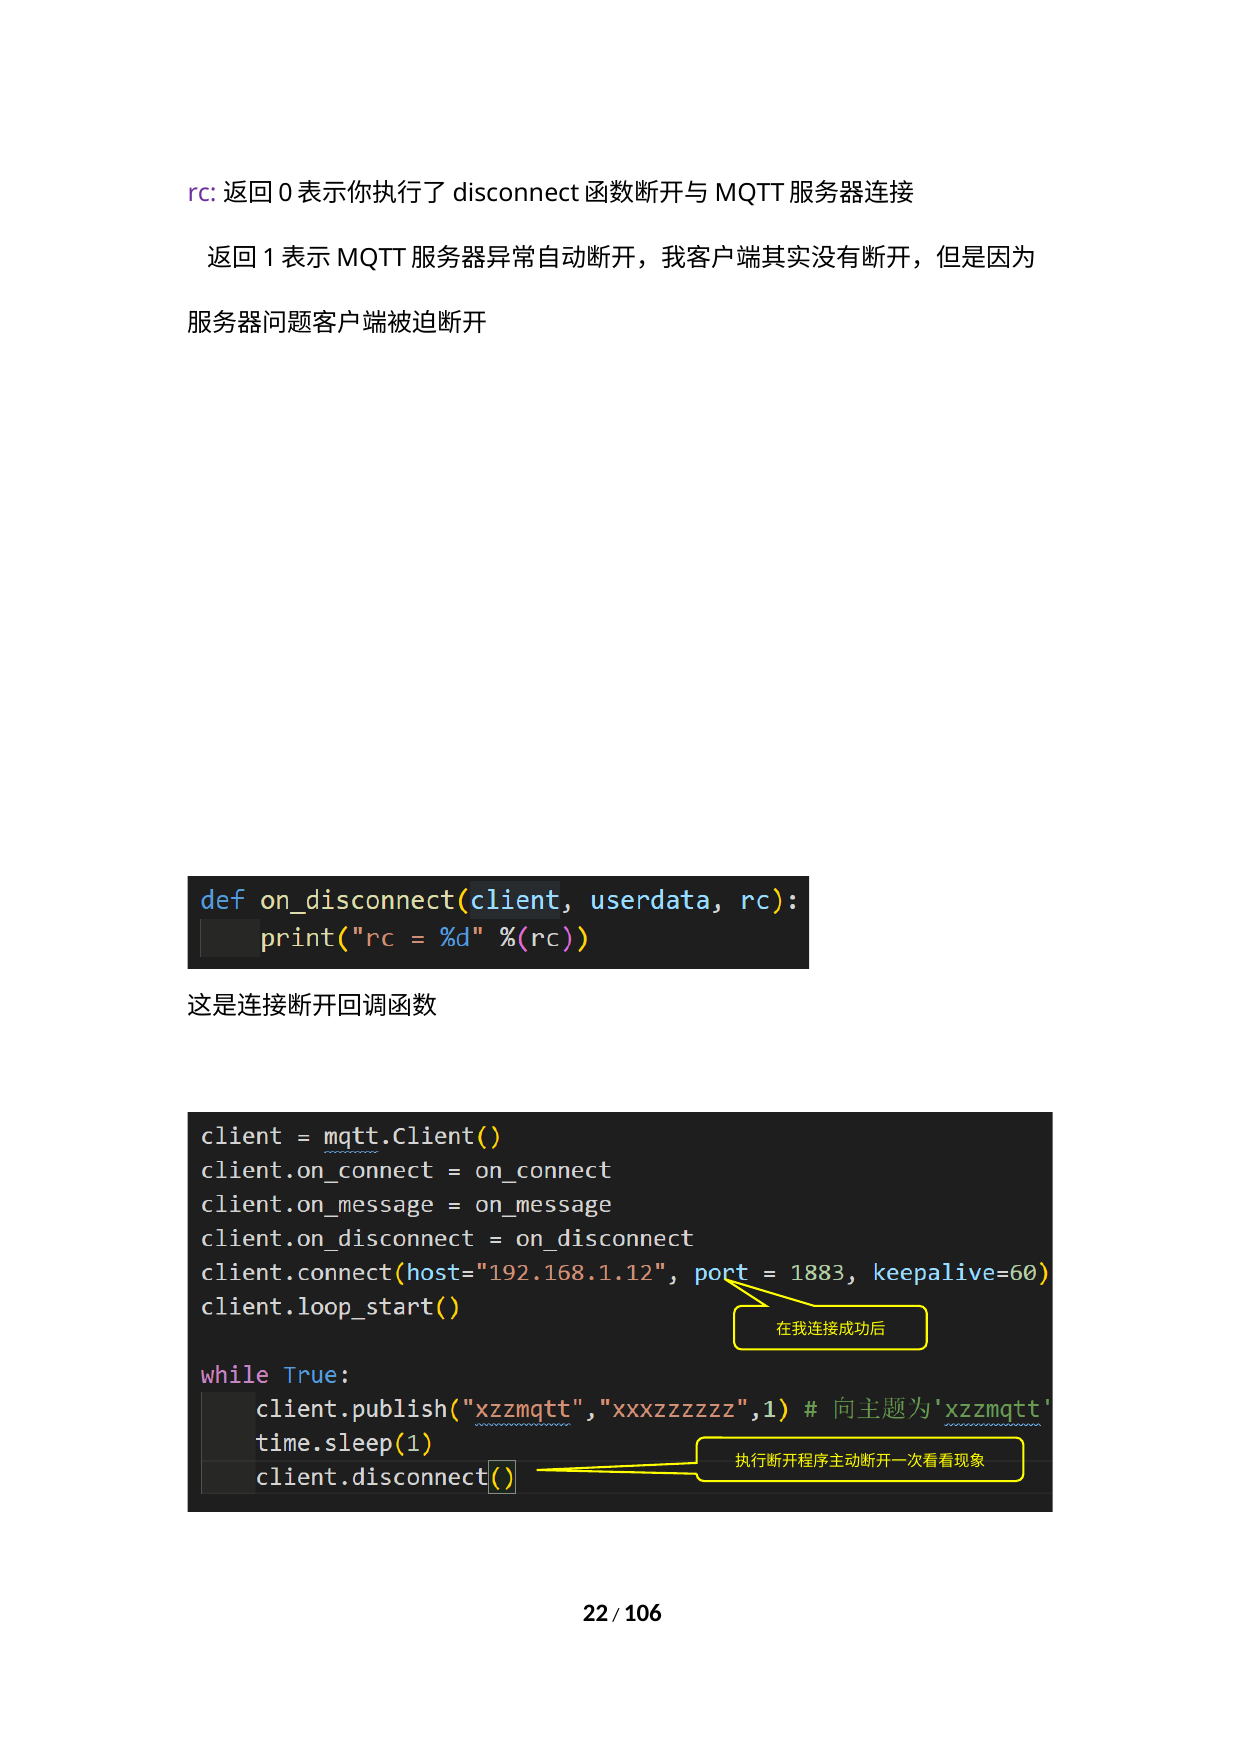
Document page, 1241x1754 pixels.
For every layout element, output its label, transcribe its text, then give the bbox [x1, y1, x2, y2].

picture [187, 876, 810, 969]
text 返回1表示MQTT服务器异常自动断开，我客户端其实没有断开，但是因为服务器问题客户端被迫断开 [187, 223, 1053, 353]
picture [187, 1112, 1053, 1512]
text 这是连接断开回调函数 [187, 971, 1053, 1036]
text rc: 返回0表示你执行了disconnect函数断开与MQTT服务器连接 [187, 158, 1053, 223]
